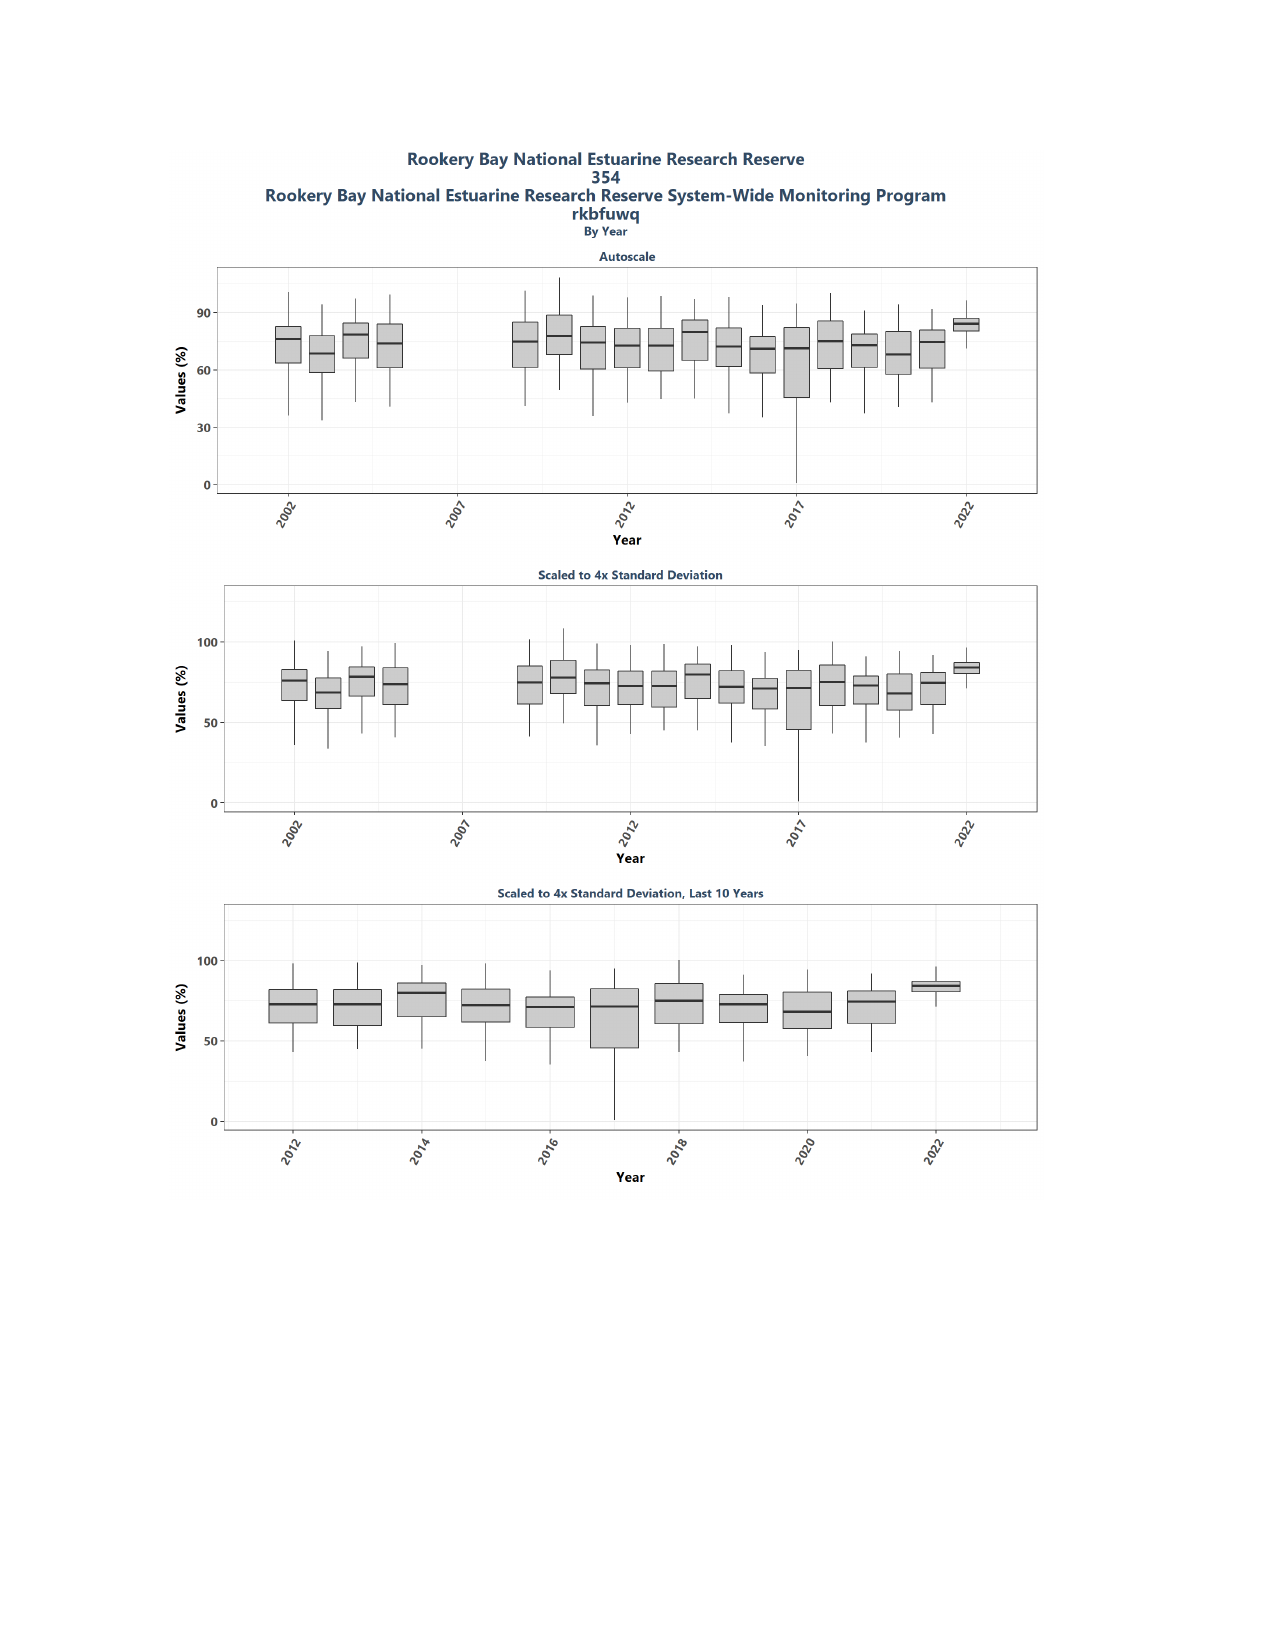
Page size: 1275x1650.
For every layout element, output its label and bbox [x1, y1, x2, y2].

picture [168, 150, 1044, 1200]
